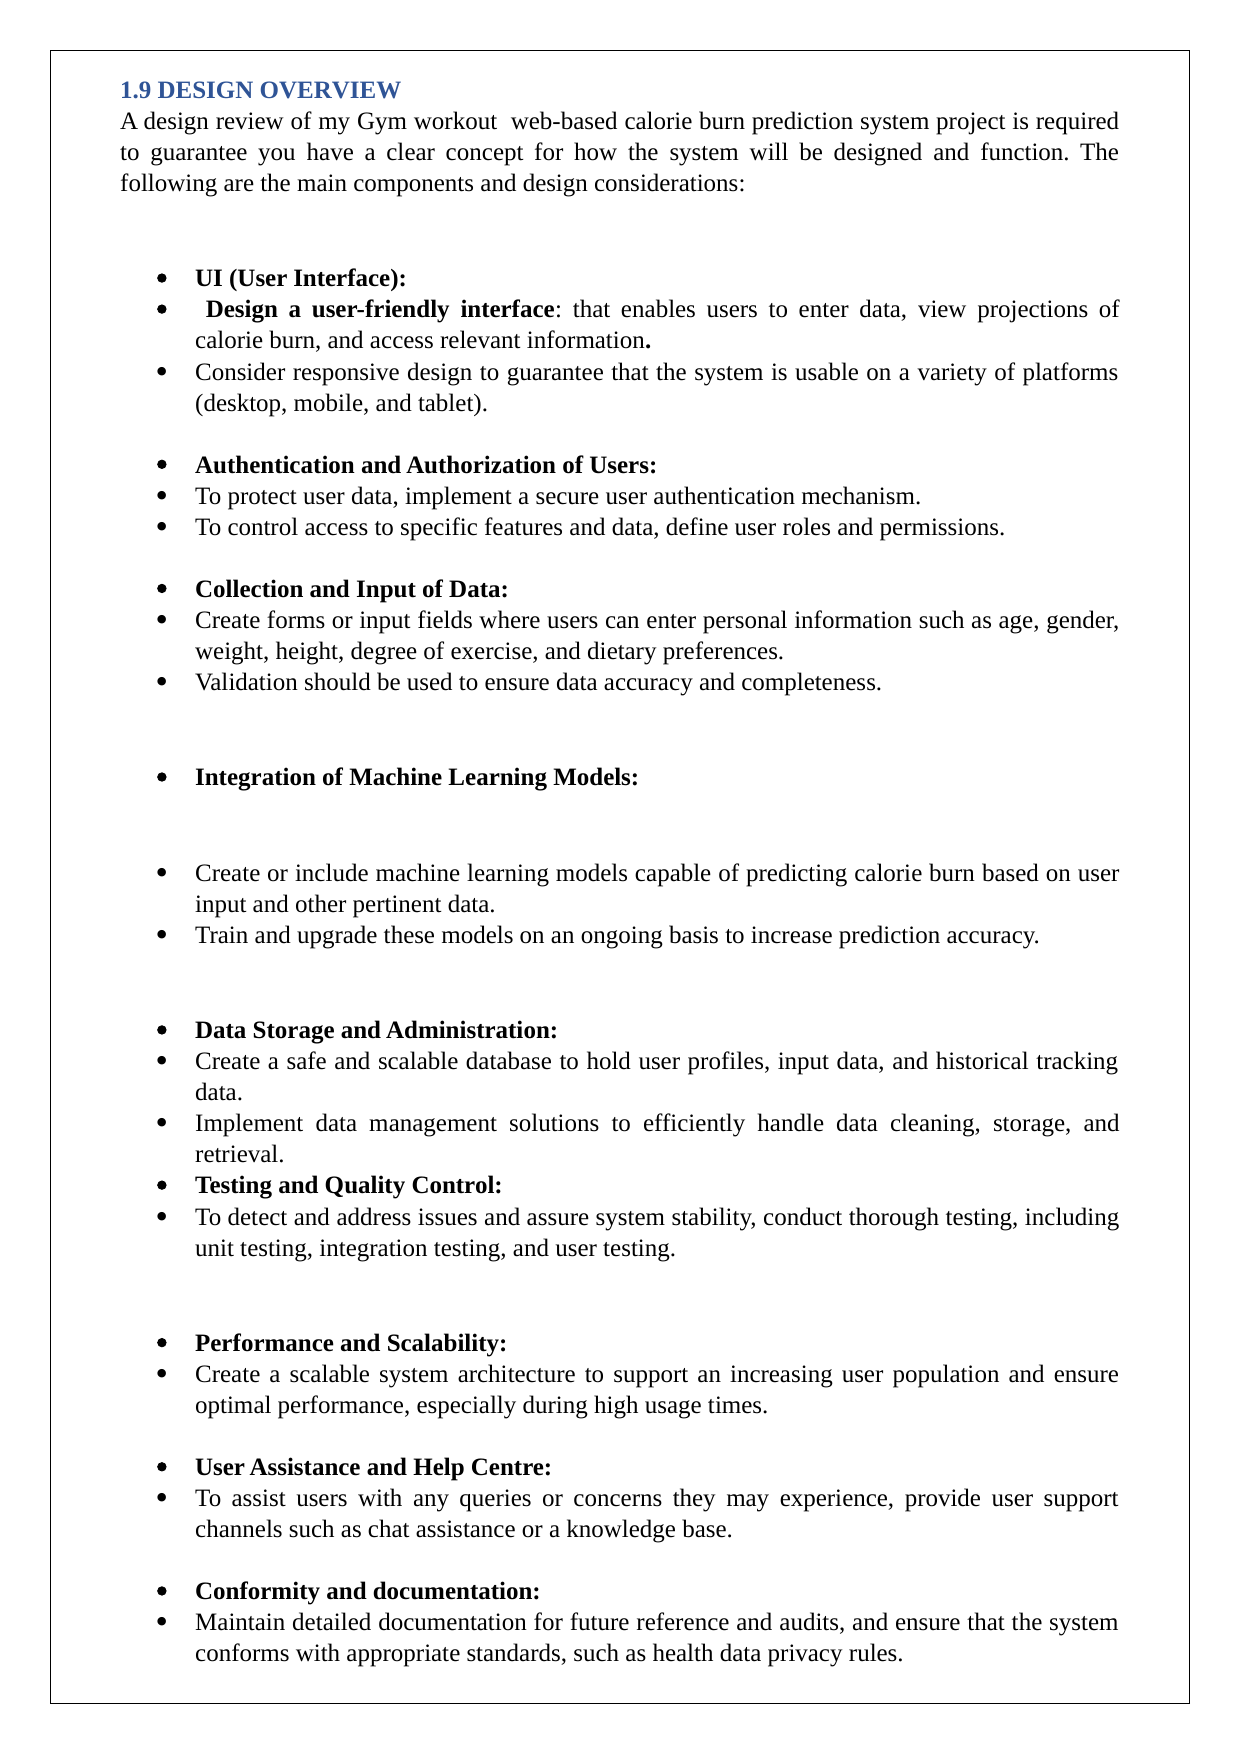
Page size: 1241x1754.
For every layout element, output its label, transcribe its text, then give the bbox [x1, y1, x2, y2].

subtitle 1.9 DESIGN OVERVIEW [120, 75, 1120, 104]
list Integration of Machine Learning Models: [157, 762, 1120, 791]
list Validation should be used to ensure data accuracy and completeness. [157, 667, 1120, 696]
list To assist users with any queries or concerns they may experience, provide user support channels such as chat assistance or a knowledge base. [157, 1483, 1120, 1543]
list Create forms or input fields where users can enter personal information such as age, gender, weight, height, degree of exercise, and dietary preferences. [157, 605, 1120, 665]
list Train and upgrade these models on an ongoing basis to increase prediction accuracy. [157, 920, 1120, 949]
list Implement data management solutions to efficiently handle data cleaning, storage, and retrieval. [157, 1108, 1120, 1168]
list User Assistance and Help Centre: [157, 1452, 1120, 1481]
list Collection and Input of Data: [157, 574, 1120, 603]
list To detect and address issues and assure system stability, conduct thorough testing, including unit testing, integration testing, and user testing. [157, 1202, 1120, 1261]
text A design review of my Gym workout web-based calorie burn prediction system project is required to guarantee you have a clear concept for how the system will be designed and function. The following are the main components and design considerations: [120, 106, 1120, 197]
list Conformity and documentation: [157, 1576, 1120, 1605]
list To protect user data, implement a secure user authentication mechanism. [157, 481, 1120, 509]
list To control access to specific features and data, define user roles and permissions. [157, 512, 1120, 541]
list Consider responsive design to guarantee that the system is usable on a variety of platforms (desktop, mobile, and tablet). [157, 357, 1120, 416]
list Performance and Scalability: [157, 1328, 1120, 1357]
list Testing and Quality Control: [157, 1171, 1120, 1199]
list Create or include machine learning models capable of predicting calorie burn based on user input and other pertinent data. [157, 858, 1120, 918]
list Create a safe and scalable database to hold user profiles, input data, and historical tracking data. [157, 1046, 1120, 1106]
list UI (User Interface): [157, 263, 1120, 292]
list Authentication and Authorization of Users: [157, 450, 1120, 478]
list Create a scalable system architecture to support an increasing user population and ensure optimal performance, especially during high usage times. [157, 1359, 1120, 1419]
list Design a user-friendly interface: that enables users to enter data, view projections of calorie burn, and access relevant information. [157, 294, 1120, 354]
list Data Storage and Administration: [157, 1015, 1120, 1044]
list Maintain detailed documentation for future reference and audits, and ensure that the system conforms with appropriate standards, such as health data privacy rules. [157, 1607, 1120, 1667]
